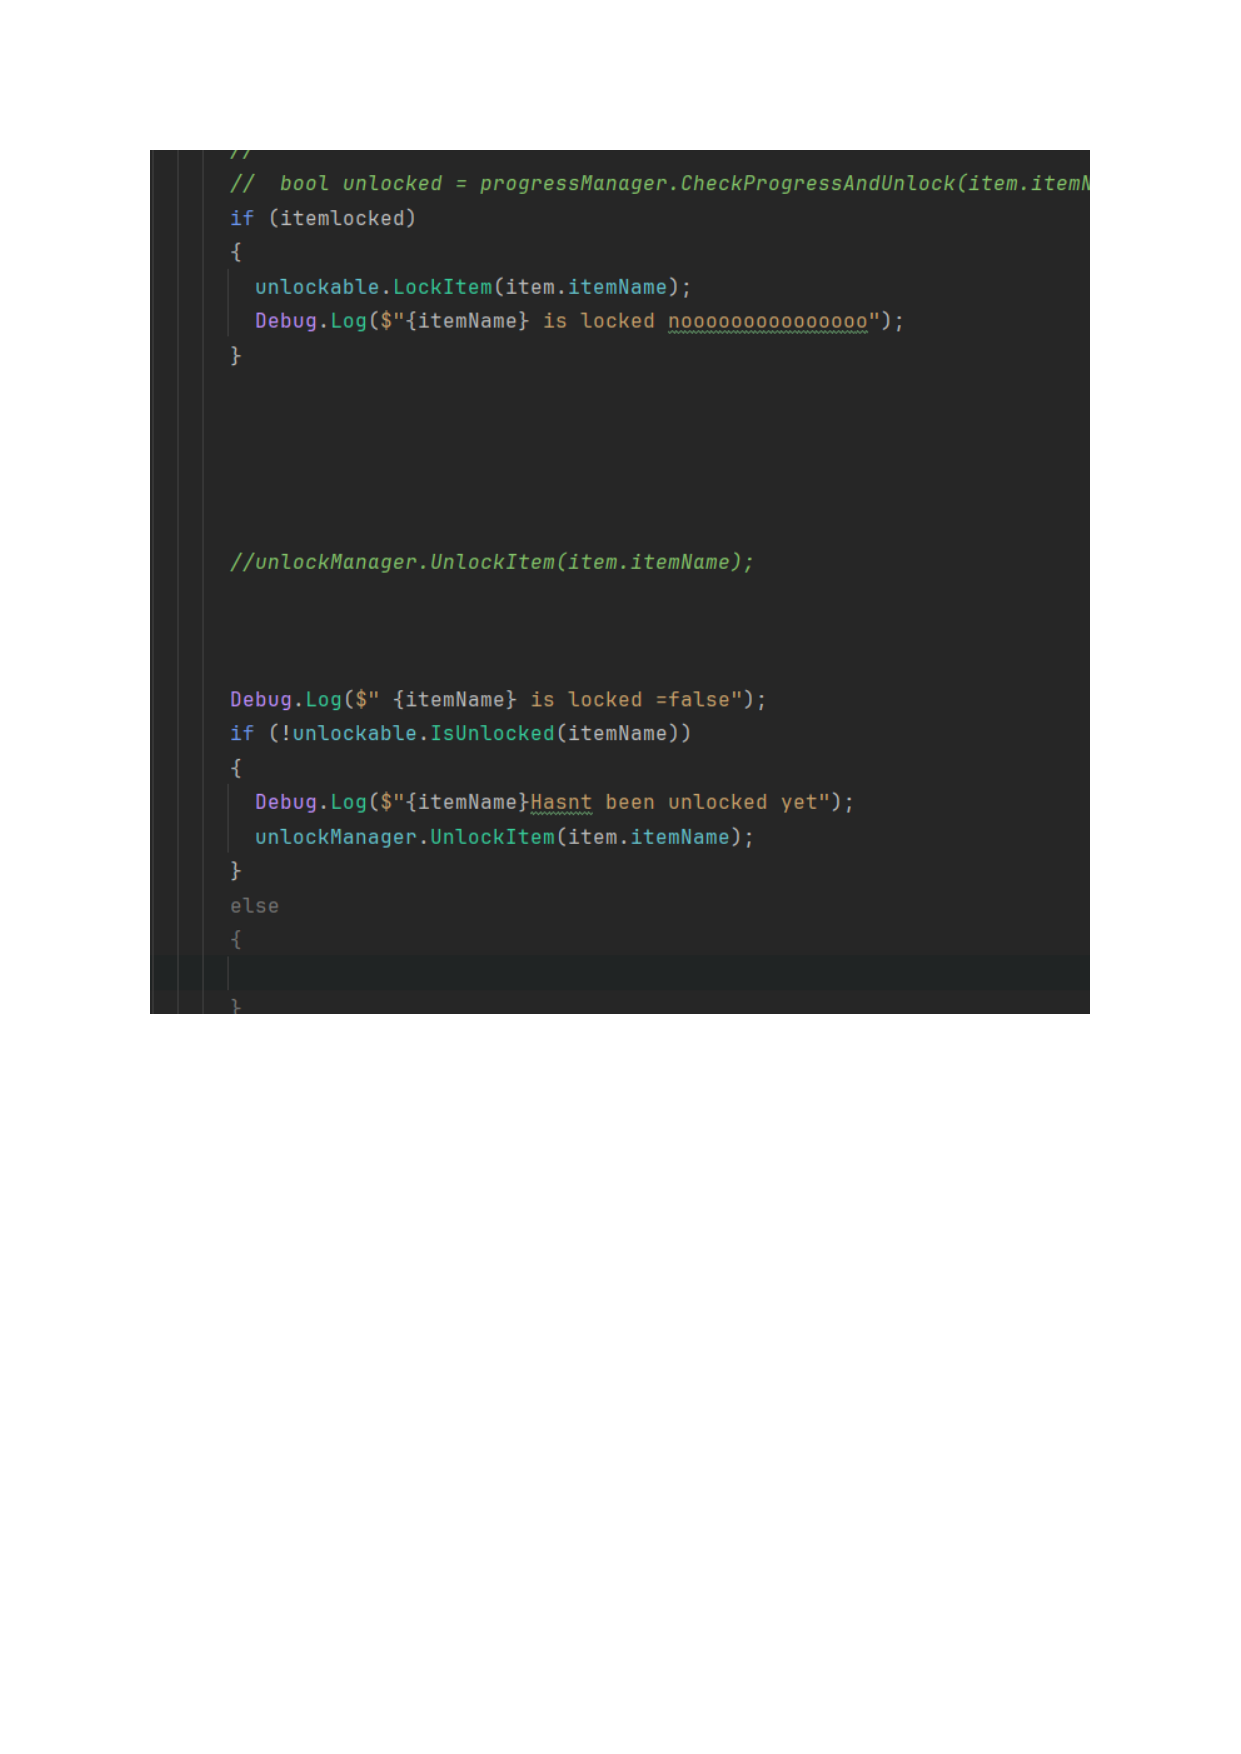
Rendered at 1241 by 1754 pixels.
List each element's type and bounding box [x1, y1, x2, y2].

picture [150, 150, 1090, 1014]
